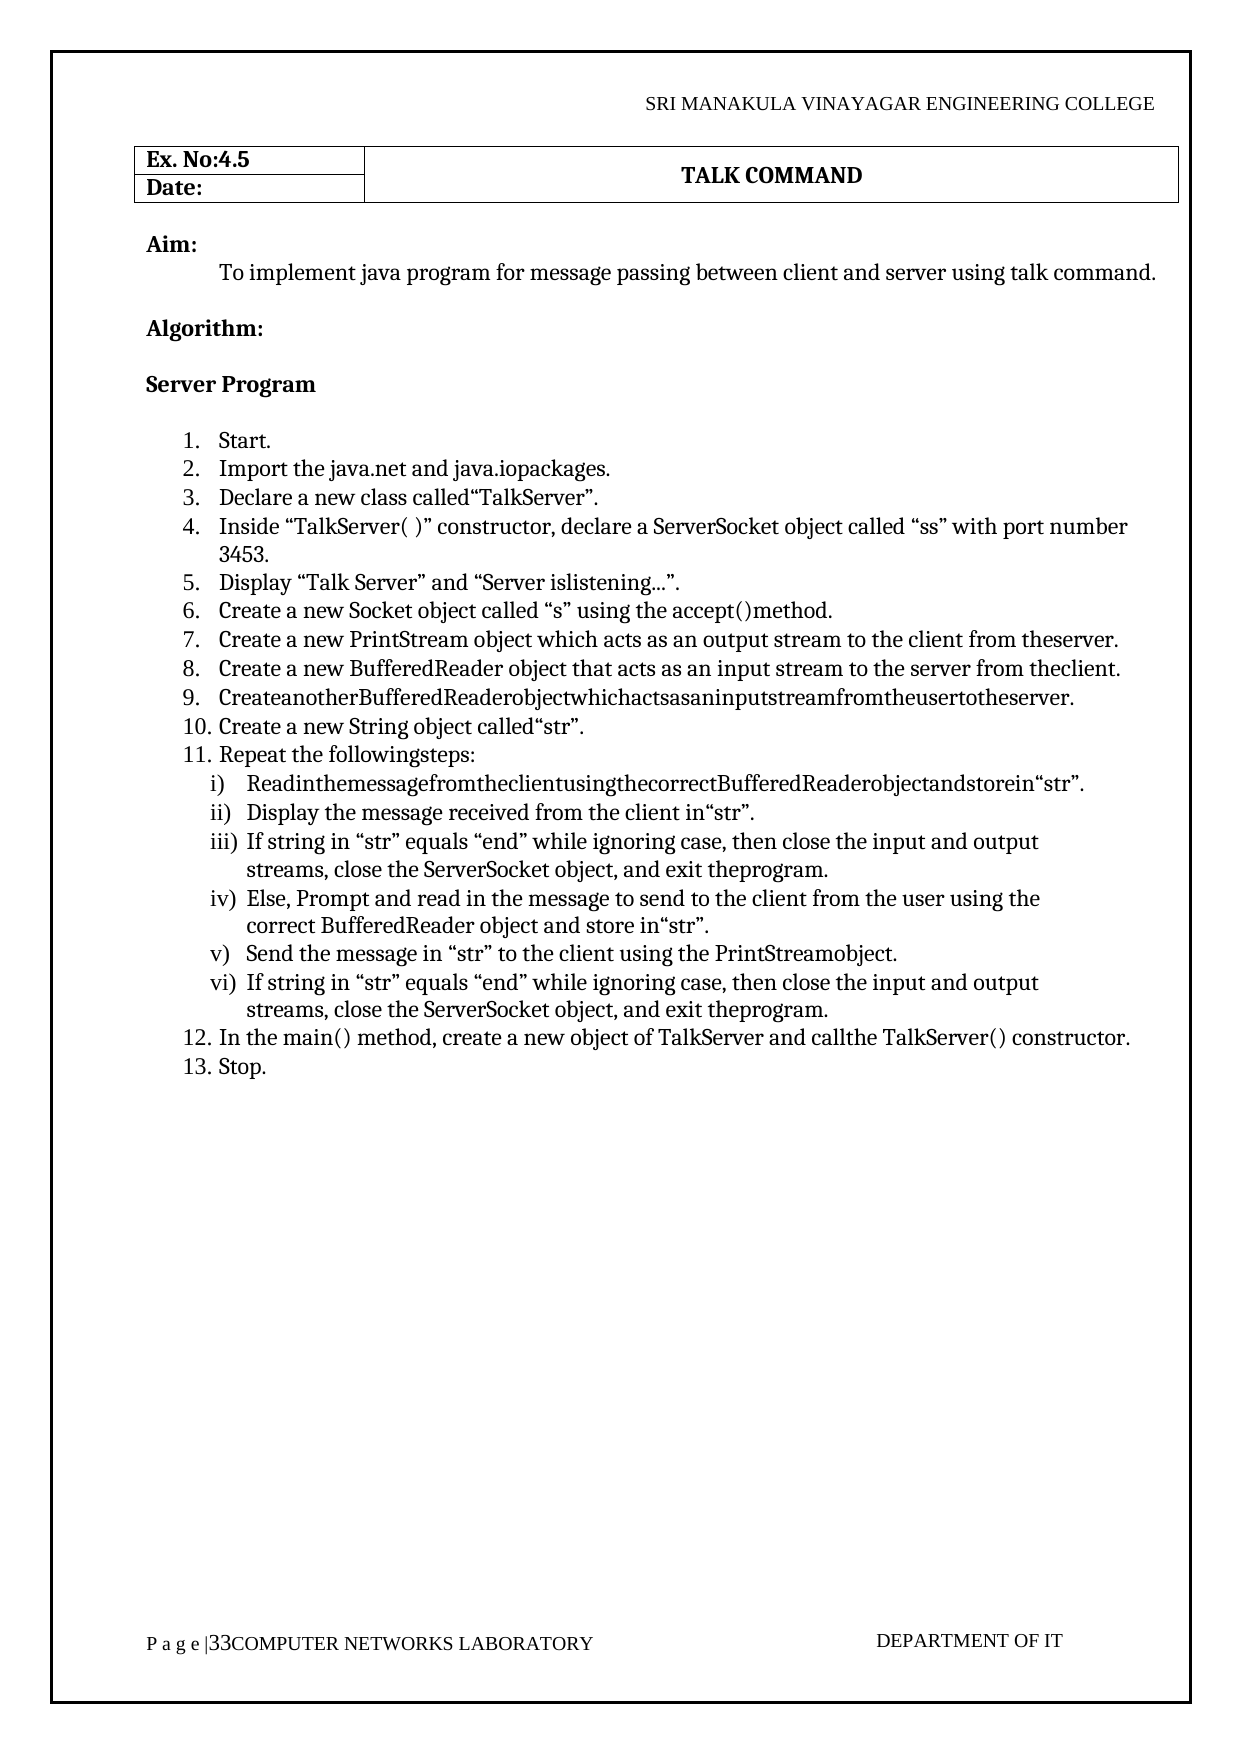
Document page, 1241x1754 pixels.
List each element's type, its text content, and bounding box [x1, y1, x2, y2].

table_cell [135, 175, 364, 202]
list If string in “str” equals “end” while ignoring case, then close the input and output streams, close the ServerSocket object, and exit theprogram. [210, 967, 1127, 1024]
list Display the message received from the client in“str”. [210, 798, 1189, 827]
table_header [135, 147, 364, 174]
list Start. [182, 427, 1189, 454]
list In the main() method, create a new object of TalkServer and callthe TalkServer() constructor. [182, 1024, 1189, 1051]
list Create a new String object called“str”. [182, 712, 1189, 740]
list Declare a new class called“TalkServer”. [182, 483, 1189, 512]
list Stop. [182, 1052, 1189, 1080]
list CreateanotherBufferedReaderobjectwhichactsasaninputstreamfromtheusertotheserver. [182, 683, 1189, 711]
list Inside “TalkServer( )” constructor, declare a ServerSocket object called “ss” with port number 3453. [182, 512, 1139, 568]
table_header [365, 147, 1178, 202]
list Create a new BufferedReader object that acts as an input stream to the server from theclient. [182, 654, 1189, 682]
subtitle Aim: [146, 231, 1189, 258]
list ReadinthemessagefromtheclientusingthecorrectBufferedReaderobjectandstorein“str”. [210, 769, 1189, 798]
list Create a new PrintStream object which acts as an output stream to the client from theserver. [182, 625, 1189, 653]
text To implement java program for message passing between client and server using talk command. [219, 258, 1189, 286]
list Send the message in “str” to the client using the PrintStreamobject. [210, 940, 1189, 967]
list If string in “str” equals “end” while ignoring case, then close the input and output streams, close the ServerSocket object, and exit theprogram. [210, 827, 1127, 883]
list Else, Prompt and read in the message to send to the client from the user using the correct BufferedReader object and store in“str”. [210, 884, 1112, 940]
list Create a new Socket object called “s” using the accept()method. [182, 596, 1189, 624]
list Repeat the followingsteps: [182, 741, 1189, 769]
subtitle Algorithm: Server Program [146, 315, 318, 398]
list Import the java.net and java.iopackages. [182, 454, 1189, 483]
list Display “Talk Server” and “Server islistening...”. [182, 568, 1189, 596]
